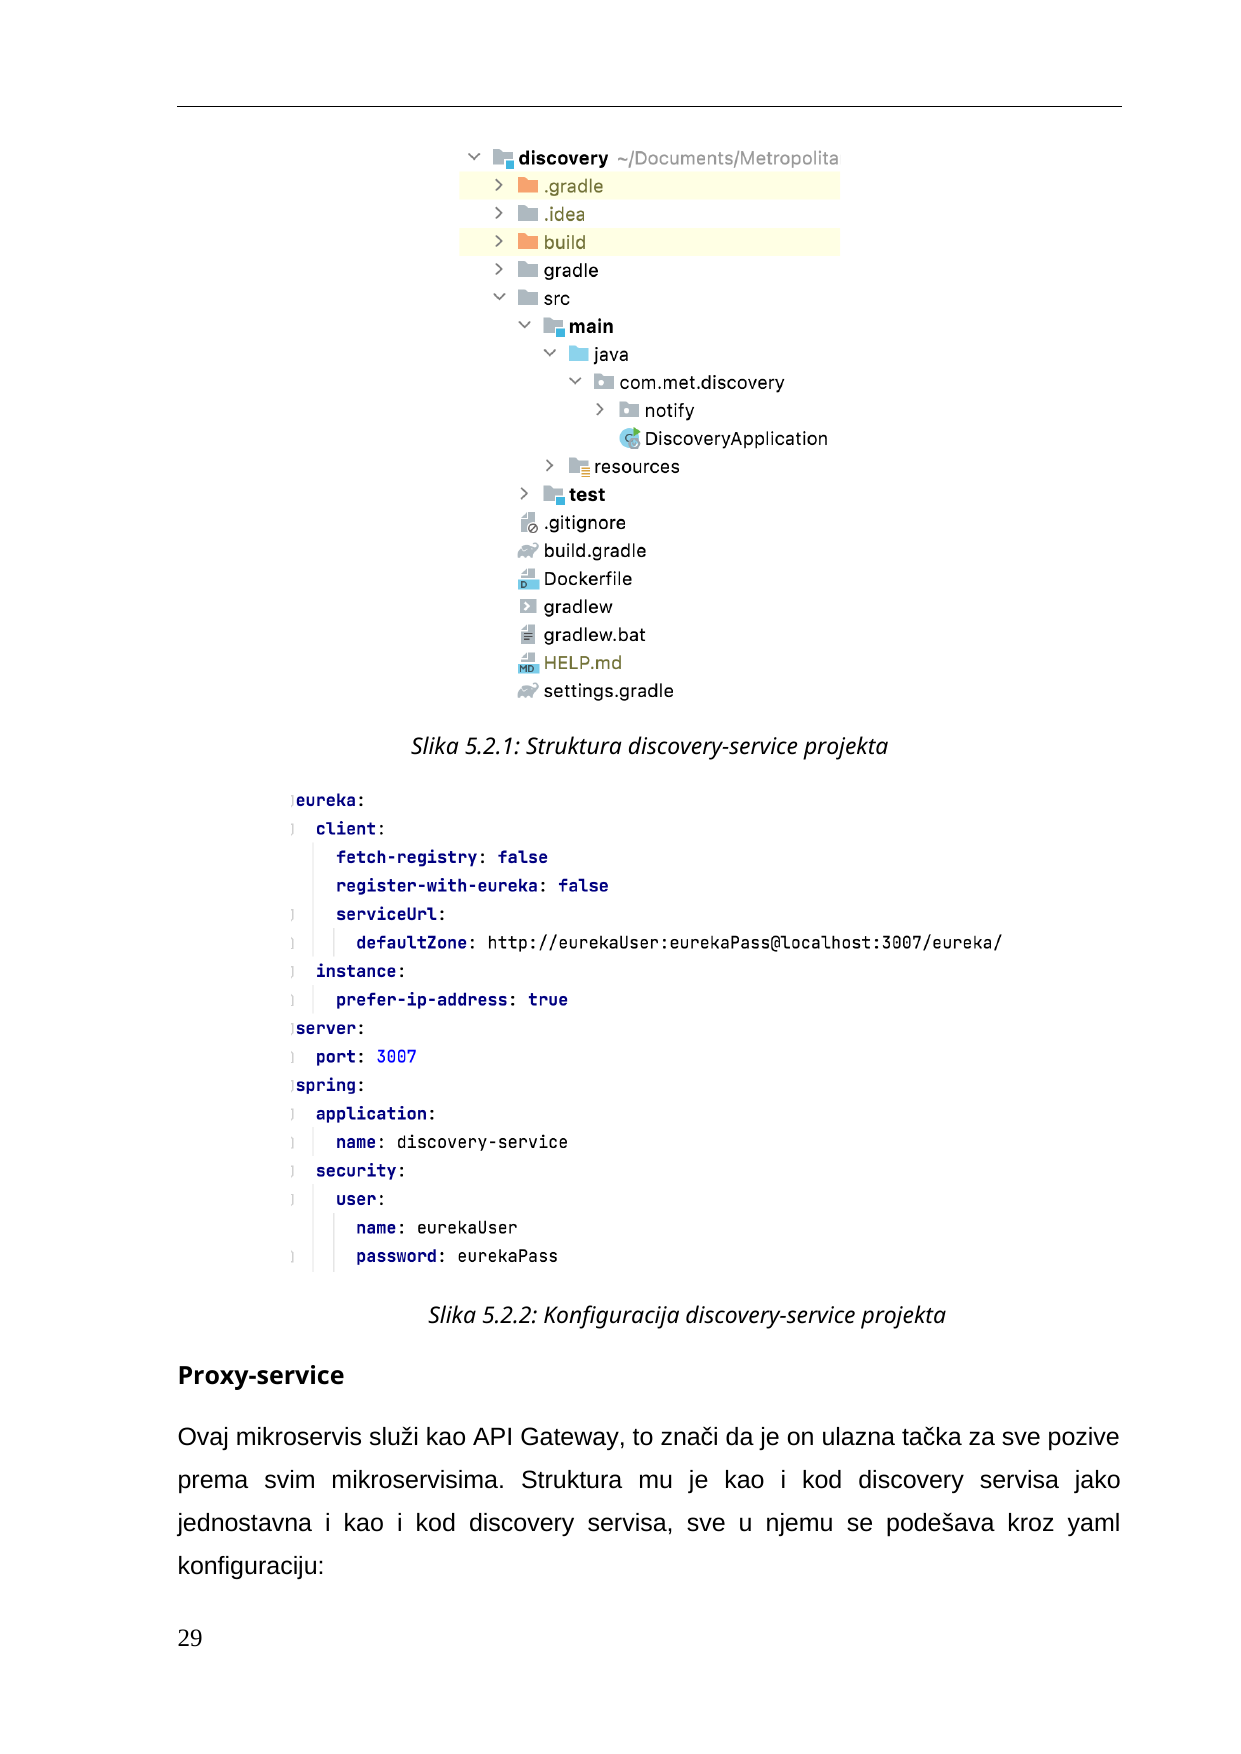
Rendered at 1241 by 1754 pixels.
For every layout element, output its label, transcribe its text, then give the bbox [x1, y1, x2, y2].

picture [291, 789, 1009, 1272]
list Slika 5.2.1: Struktura discovery-service projekta [177, 730, 1122, 761]
picture [459, 146, 840, 704]
list Proxy-service [177, 1358, 1122, 1392]
list Ovaj mikroservis služi kao API Gateway, to znači da je on ulazna tačka za sve pozive prema svim mikroservisima. Struktura mu je kao i kod discovery servisa jako jednostavna i kao i kod discovery servisa, sve u njemu se podešava kroz yaml konfiguraciju: [177, 1421, 1122, 1579]
list Slika 5.2.2: Konfiguracija discovery-service projekta [177, 1298, 1122, 1330]
